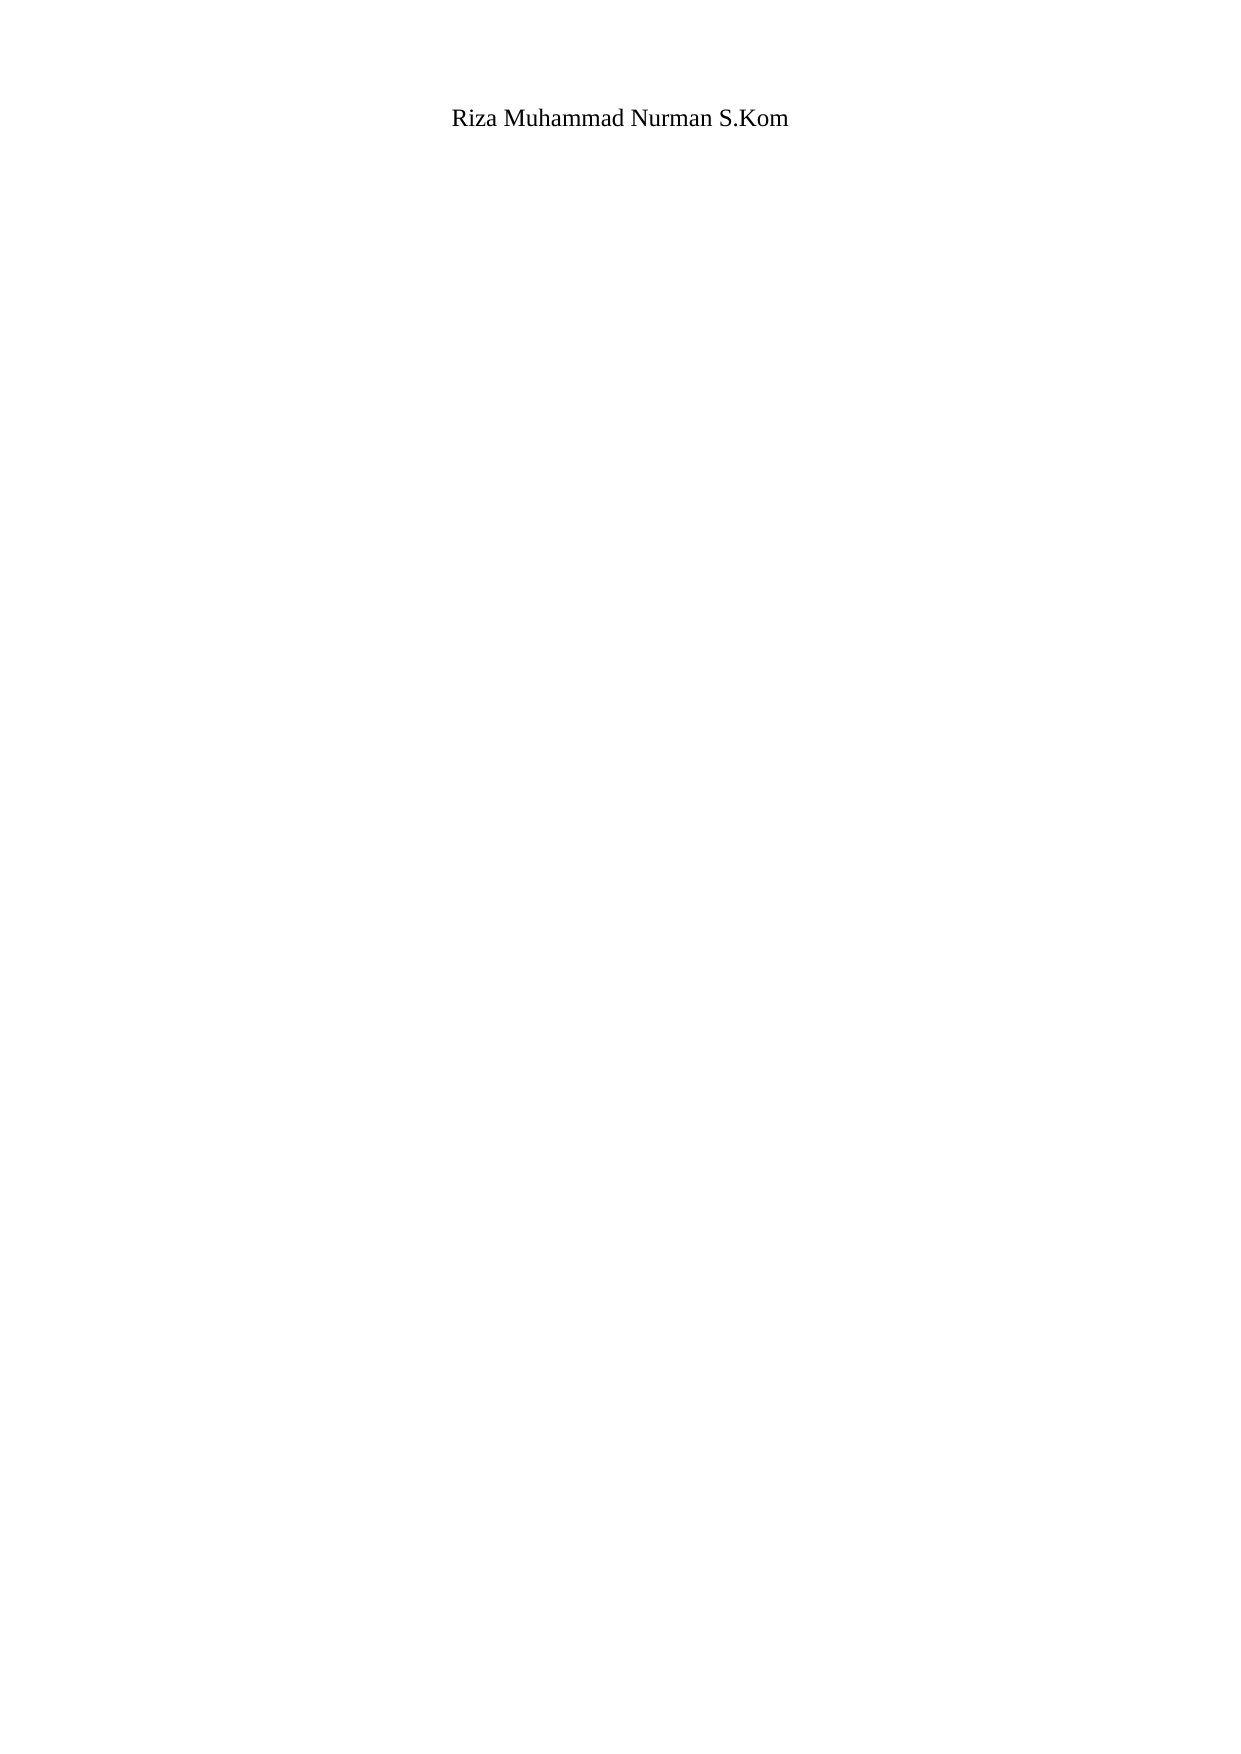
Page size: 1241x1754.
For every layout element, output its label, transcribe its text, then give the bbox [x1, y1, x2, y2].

title Riza Muhammad Nurman S.Kom [150, 103, 1090, 132]
